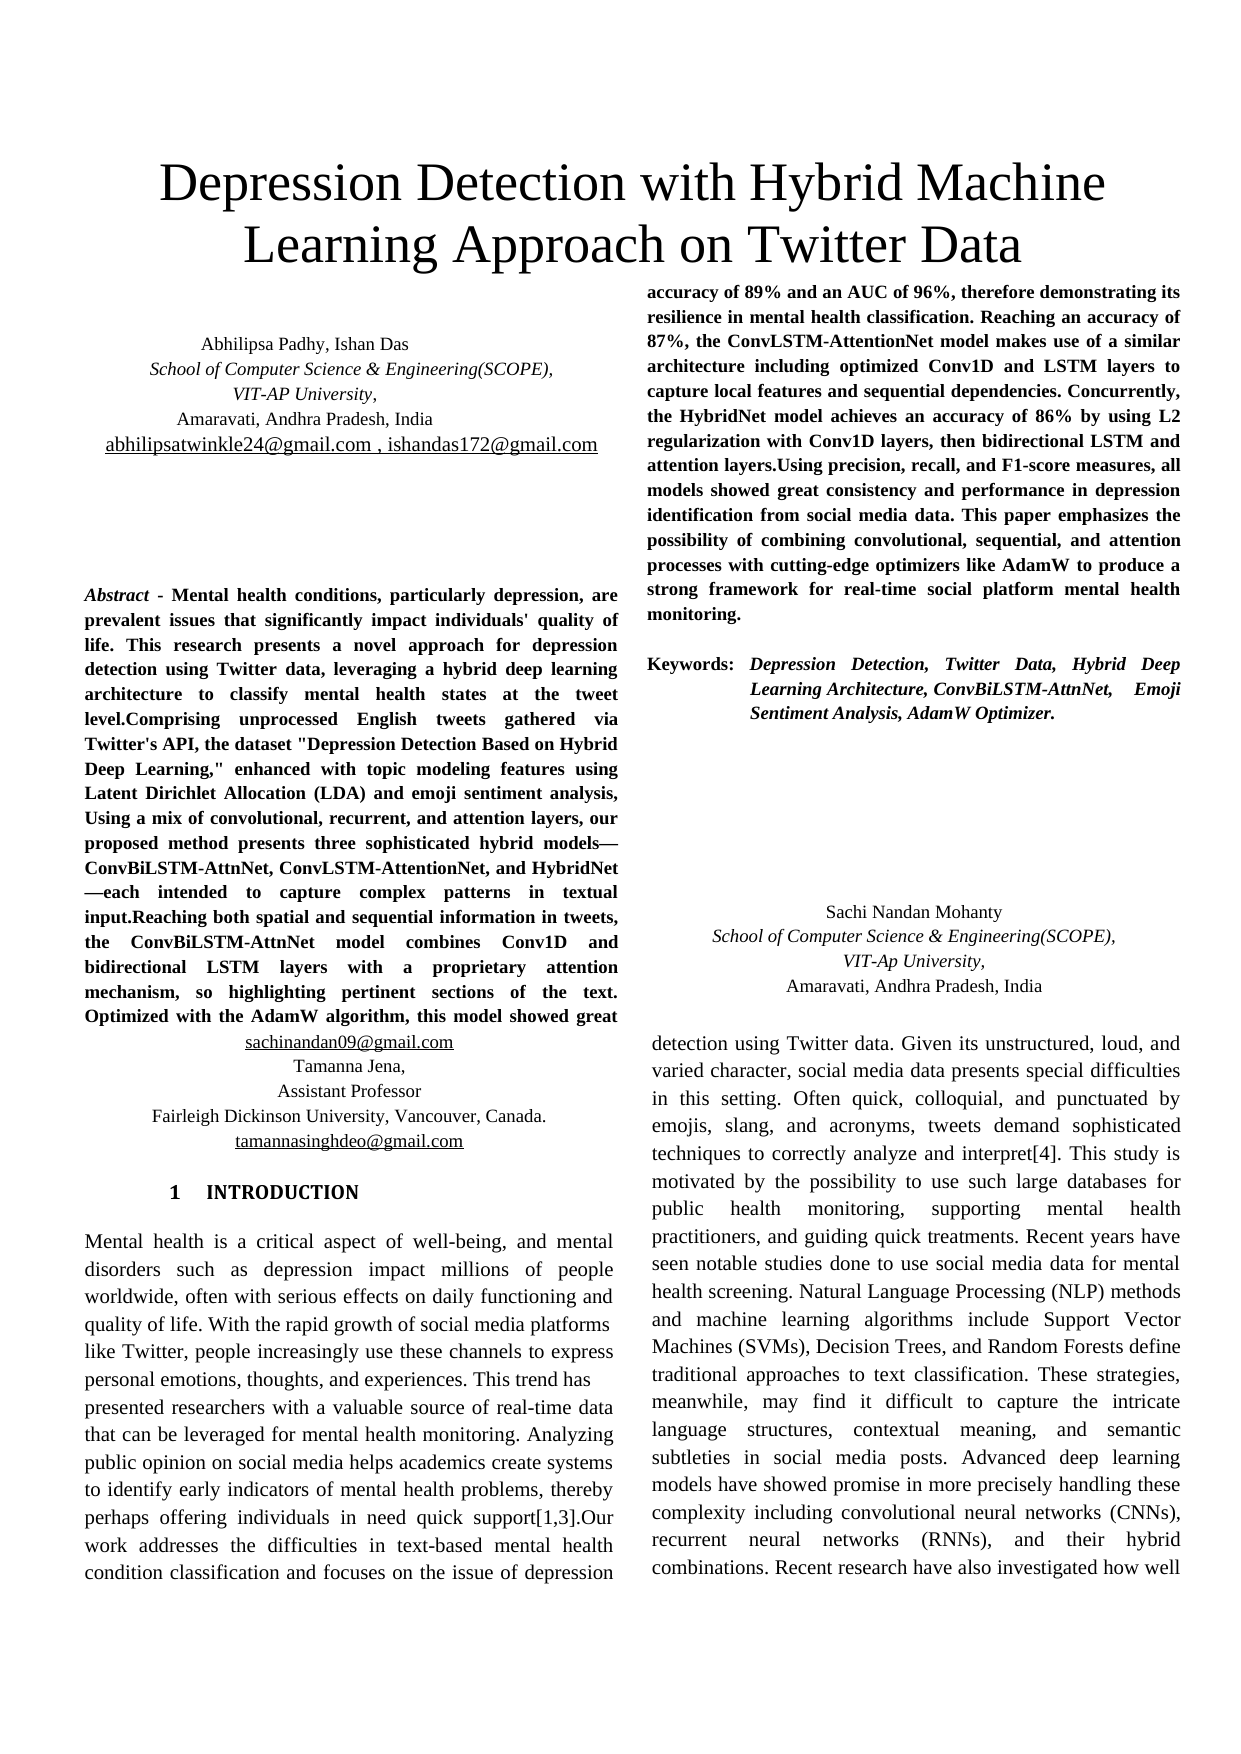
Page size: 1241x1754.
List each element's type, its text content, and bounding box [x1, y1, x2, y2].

text Abhilipsa Padhy, Ishan Das [0, 333, 619, 355]
text School of Computer Science & Engineering(SCOPE), [0, 358, 619, 379]
text Mental health is a critical aspect of well-being, and mental disorders such as depression impact millions of people worldwide, often with serious effects on daily functioning and quality of life. With the rapid growth of social media platforms [84, 1229, 614, 1336]
text VIT-Ap University, [633, 950, 1181, 972]
text Amaravati, Andhra Pradesh, India [633, 975, 1181, 997]
text Sachi Nandan Mohanty [633, 901, 1181, 922]
text Amaravati, Andhra Pradesh, India [0, 408, 619, 429]
text Abstract - Mental health conditions, particularly depression, are prevalent issues that significantly impact individuals' quality of life. This research presents a novel approach for depression detection using Twitter data, leveraging a hybrid deep learning architecture to classify mental health states at the tweet level.Comprising unprocessed English tweets gathered via Twitter's API, the dataset "Depression Detection Based on Hybrid Deep Learning," enhanced with topic modeling features using Latent Dirichlet Allocation (LDA) and emoji sentiment analysis, Using a mix of convolutional, recurrent, and attention layers, our proposed method presents three sophisticated hybrid models—ConvBiLSTM-AttnNet, ConvLSTM-AttentionNet, and HybridNet—each intended to capture complex patterns in textual input.Reaching both spatial and sequential information in tweets, the ConvBiLSTM-AttnNet model combines Conv1D and bidirectional LSTM layers with a proprietary attention mechanism, so highlighting pertinent sections of the text. Optimized with the AdamW algorithm, this model showed great accuracy of 89% and an AUC of 96%, therefore demonstrating its resilience in mental health classification. Reaching an accuracy of 87%, the ConvLSTM-AttentionNet model makes use of a similar architecture including optimized Conv1D and LSTM layers to capture local features and sequential dependencies. Concurrently, the HybridNet model achieves an accuracy of 86% by using L2 regularization with Conv1D layers, then bidirectional LSTM and attention layers.Using precision, recall, and F1-score measures, all models showed great consistency and performance in depression identification from social media data. This paper emphasizes the possibility of combining convolutional, sequential, and attention processes with cutting-edge optimizers like AdamW to produce a strong framework for real-time social platform mental health monitoring. [84, 584, 619, 1027]
text Assistant Professor [19, 1080, 614, 1102]
text abhilipsatwinkle24@gmail.com , ishandas172@gmail.com [84, 432, 619, 456]
title Depression Detection with Hybrid Machine Learning Approach on Twitter Data [84, 150, 1181, 274]
list INTRODUCTION [169, 1179, 614, 1204]
text School of Computer Science & Engineering(SCOPE), [633, 925, 1181, 947]
text sachinandan09@gmail.com [19, 1031, 614, 1052]
text tamannasinghdeo@gmail.com [84, 1130, 614, 1151]
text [84, 1394, 614, 1584]
text Tamanna Jena, [19, 1055, 614, 1077]
text Abstract - Mental health conditions, particularly depression, are prevalent issues that significantly impact individuals' quality of life. This research presents a novel approach for depression detection using Twitter data, leveraging a hybrid deep learning architecture to classify mental health states at the tweet level.Comprising unprocessed English tweets gathered via Twitter's API, the dataset "Depression Detection Based on Hybrid Deep Learning," enhanced with topic modeling features using Latent Dirichlet Allocation (LDA) and emoji sentiment analysis, Using a mix of convolutional, recurrent, and attention layers, our proposed method presents three sophisticated hybrid models—ConvBiLSTM-AttnNet, ConvLSTM-AttentionNet, and HybridNet—each intended to capture complex patterns in textual input.Reaching both spatial and sequential information in tweets, the ConvBiLSTM-AttnNet model combines Conv1D and bidirectional LSTM layers with a proprietary attention mechanism, so highlighting pertinent sections of the text. Optimized with the AdamW algorithm, this model showed great accuracy of 89% and an AUC of 96%, therefore demonstrating its resilience in mental health classification. Reaching an accuracy of 87%, the ConvLSTM-AttentionNet model makes use of a similar architecture including optimized Conv1D and LSTM layers to capture local features and sequential dependencies. Concurrently, the HybridNet model achieves an accuracy of 86% by using L2 regularization with Conv1D layers, then bidirectional LSTM and attention layers.Using precision, recall, and F1-score measures, all models showed great consistency and performance in depression identification from social media data. This paper emphasizes the possibility of combining convolutional, sequential, and attention processes with cutting-edge optimizers like AdamW to produce a strong framework for real-time social platform mental health monitoring. [647, 281, 1181, 625]
text Fairleigh Dickinson University, Vancouver, Canada. [19, 1105, 614, 1126]
text VIT-AP University, [0, 383, 619, 404]
text Keywords: Depression Detection, Twitter Data, Hybrid Deep Learning Architecture, ConvBiLSTM-AttnNet, Emoji Sentiment Analysis, AdamW Optimizer. [647, 653, 1181, 724]
text like Twitter, people increasingly use these channels to express personal emotions, thoughts, and experiences. This trend has [84, 1339, 614, 1391]
